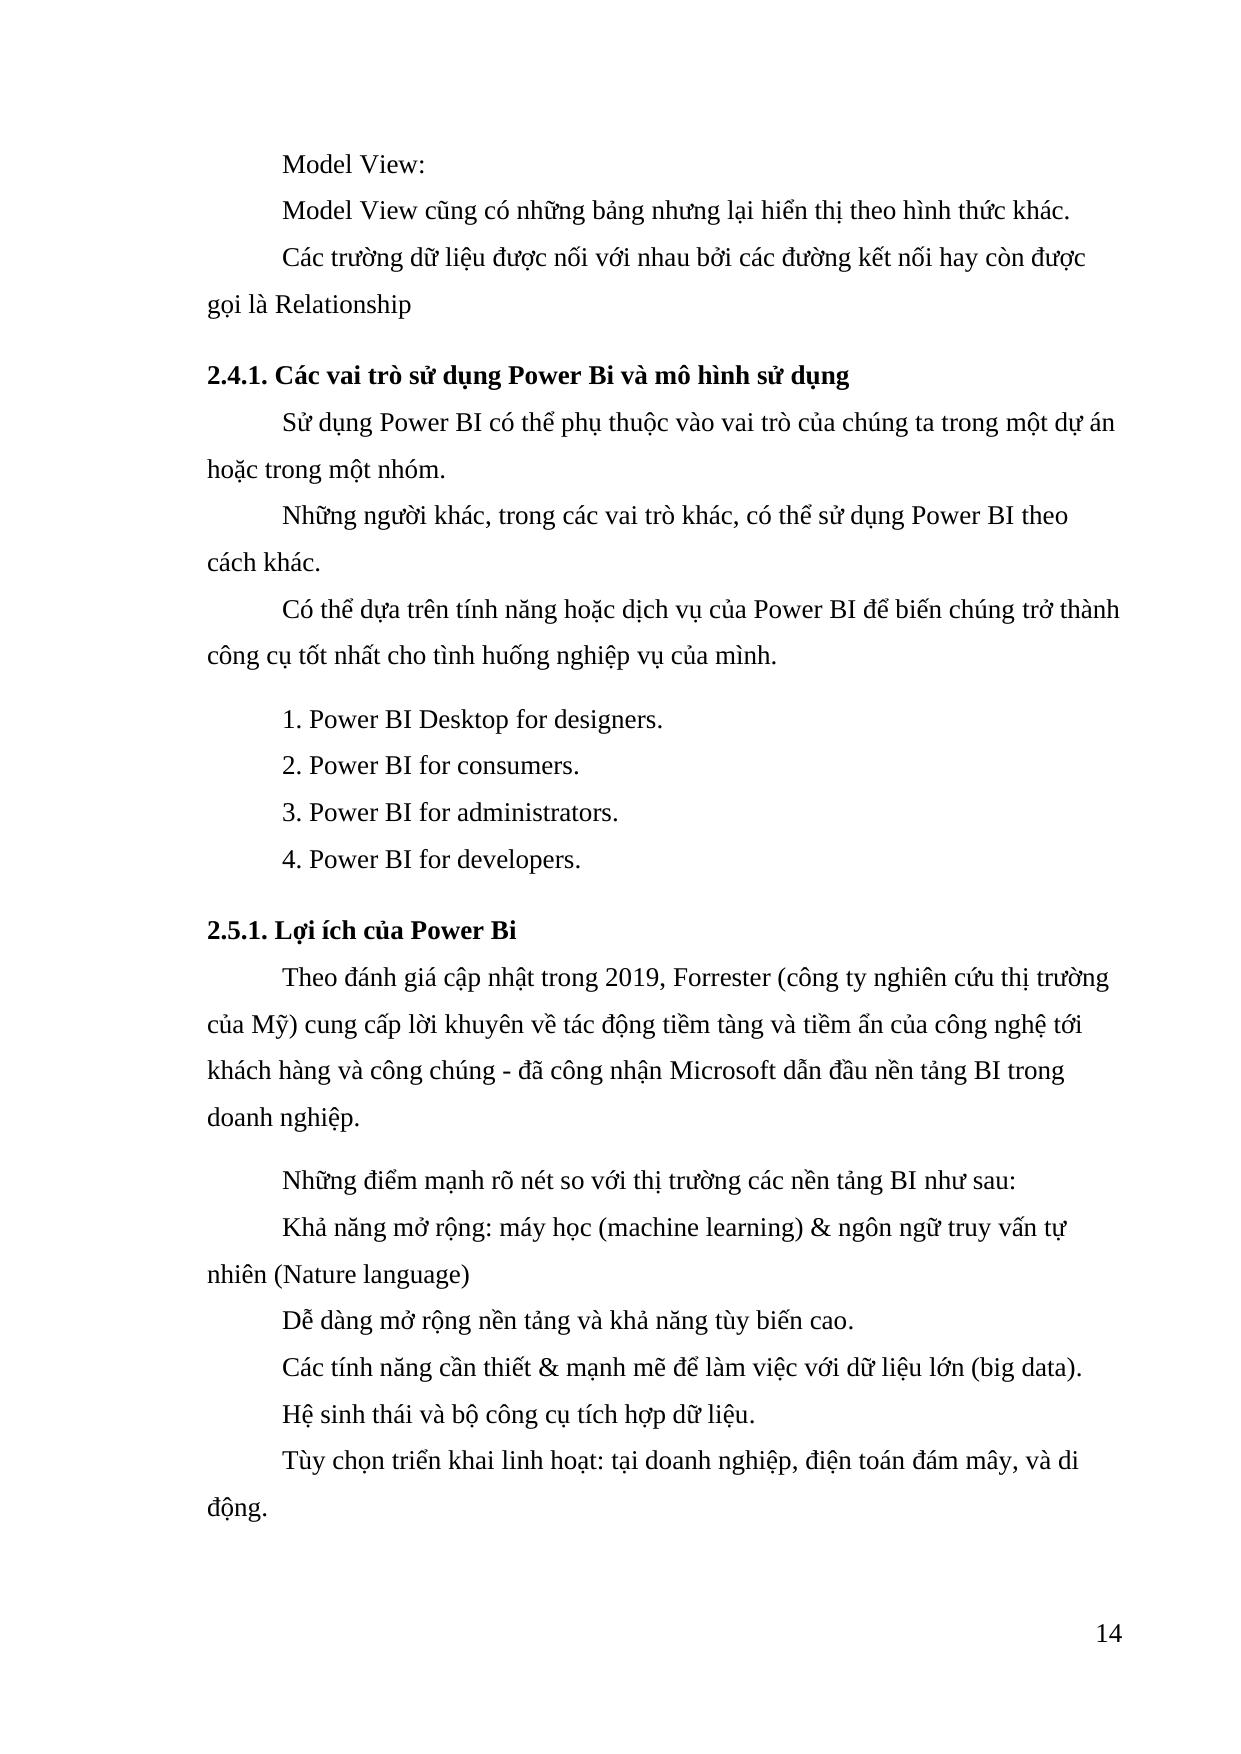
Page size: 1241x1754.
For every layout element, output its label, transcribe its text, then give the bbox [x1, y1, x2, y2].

text Sử dụng Power BI có thể phụ thuộc vào vai trò của chúng ta trong một dự án hoặc trong một nhóm. Những người khác, trong các vai trò khác, có thể sử dụng Power BI theo cách khác. Có thể dựa trên tính năng hoặc dịch vụ của Power BI để biến chúng trở thành công cụ tốt nhất cho tình huống nghiệp vụ của mình. [207, 406, 1122, 671]
subtitle 2.4.1. Các vai trò sử dụng Power Bi và mô hình sử dụng [207, 359, 1122, 391]
text 1. Power BI Desktop for designers. 2. Power BI for consumers. 3. Power BI for administrators. 4. Power BI for developers. [207, 703, 1122, 874]
text Những điểm mạnh rõ nét so với thị trường các nền tảng BI như sau: Khả năng mở rộng: máy học (machine learning) & ngôn ngữ truy vấn tự nhiên (Nature language) Dễ dàng mở rộng nền tảng và khả năng tùy biến cao. Các tính năng cần thiết & mạnh mẽ để làm việc với dữ liệu lớn (big data). Hệ sinh thái và bộ công cụ tích hợp dữ liệu. Tùy chọn triển khai linh hoạt: tại doanh nghiệp, điện toán đám mây, và di động. [207, 1164, 1122, 1522]
text Theo đánh giá cập nhật trong 2019, Forrester (công ty nghiên cứu thị trường của Mỹ) cung cấp lời khuyên về tác động tiềm tàng và tiềm ẩn của công nghệ tới khách hàng và công chúng - đã công nhận Microsoft dẫn đầu nền tảng BI trong doanh nghiệp. [207, 961, 1122, 1132]
text Model View: Model View cũng có những bảng nhưng lại hiển thị theo hình thức khác. Các trường dữ liệu được nối với nhau bởi các đường kết nối hay còn được gọi là Relationship [207, 148, 1122, 319]
subtitle 2.5.1. Lợi ích của Power Bi [207, 914, 1122, 946]
